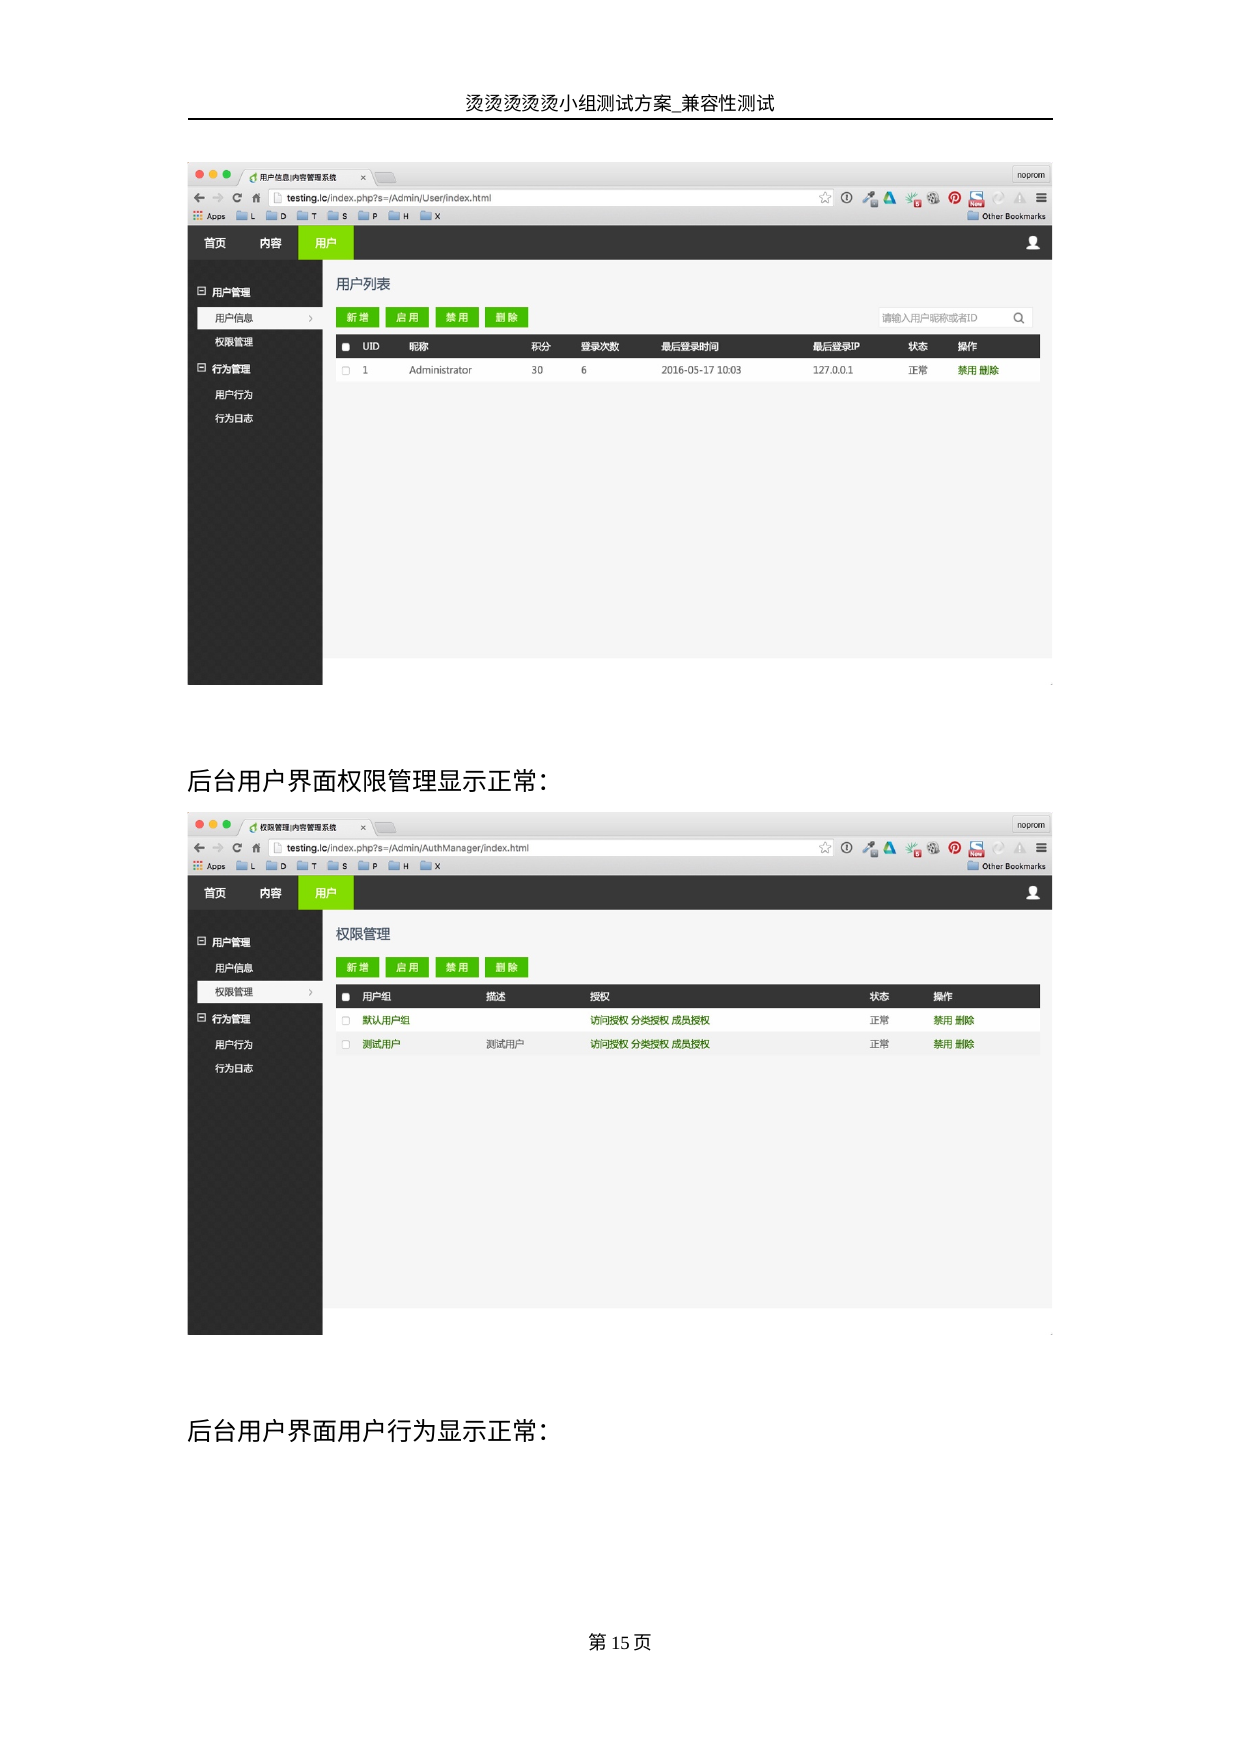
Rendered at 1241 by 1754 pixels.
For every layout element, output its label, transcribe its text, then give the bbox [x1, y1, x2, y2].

picture [187, 812, 1053, 1335]
text 后台用户界面权限管理显示正常： [187, 747, 1053, 812]
picture [187, 162, 1053, 685]
text 后台用户界面用户行为显示正常： [187, 1397, 1053, 1462]
